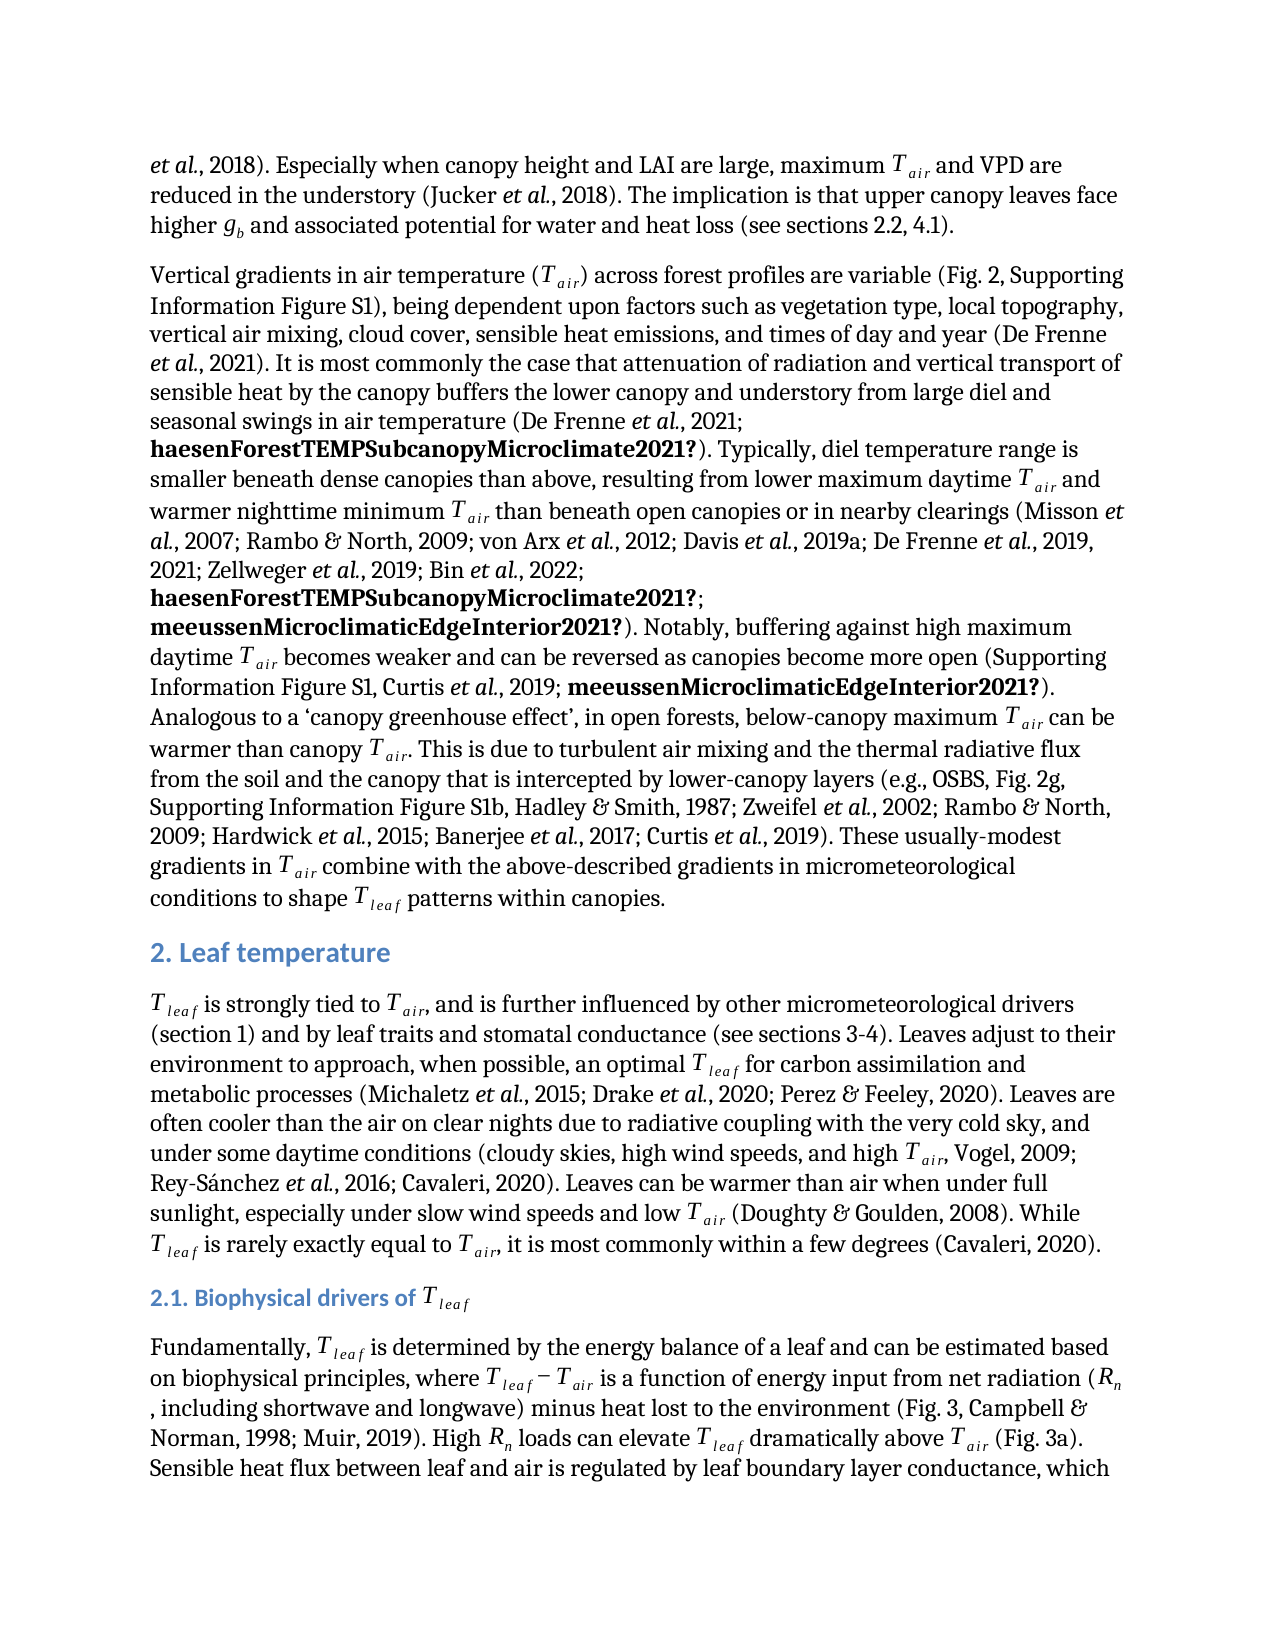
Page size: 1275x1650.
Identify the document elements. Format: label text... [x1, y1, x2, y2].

subtitle 2.1. Biophysical drivers of [150, 1281, 1125, 1313]
subtitle 2. Leaf temperature [150, 934, 1125, 970]
text is strongly tied to , and is further influenced by other micrometeorological drivers (section 1) and by leaf traits and stomatal conductance (see sections 3-4). Leaves adjust to their environment to approach, when possible, an optimal for carbon assimilation and metabolic processes (Michaletz et al., 2015; Drake et al., 2020; Perez & Feeley, 2020). Leaves are often cooler than the air on clear nights due to radiative coupling with the very cold sky, and under some daytime conditions (cloudy skies, high wind speeds, and high , Vogel, 2009; Rey-Sánchez et al., 2016; Cavaleri, 2020). Leaves can be warmer than air when under full sunlight, especially under slow wind speeds and low (Doughty & Goulden, 2008). While is rarely exactly equal to , it is most commonly within a few degrees (Cavaleri, 2020). [150, 989, 1125, 1261]
text Vertical gradients in air temperature () across forest profiles are variable (Fig. 2, Supporting Information Figure S1), being dependent upon factors such as vegetation type, local topography, vertical air mixing, cloud cover, sensible heat emissions, and times of day and year (De Frenne et al., 2021). It is most commonly the case that attenuation of radiation and vertical transport of sensible heat by the canopy buffers the lower canopy and understory from large diel and seasonal swings in air temperature (De Frenne et al., 2021; haesenForestTEMPSubcanopyMicroclimate2021?). Typically, diel temperature range is smaller beneath dense canopies than above, resulting from lower maximum daytime and warmer nighttime minimum than beneath open canopies or in nearby clearings (Misson et al., 2007; Rambo & North, 2009; von Arx et al., 2012; Davis et al., 2019a; De Frenne et al., 2019, 2021; Zellweger et al., 2019; Bin et al., 2022; haesenForestTEMPSubcanopyMicroclimate2021?; meeussenMicroclimaticEdgeInterior2021?). Notably, buffering against high maximum daytime becomes weaker and can be reversed as canopies become more open (Supporting Information Figure S1, Curtis et al., 2019; meeussenMicroclimaticEdgeInterior2021?). Analogous to a ‘canopy greenhouse effect’, in open forests, below-canopy maximum can be warmer than canopy . This is due to turbulent air mixing and the thermal radiative flux from the soil and the canopy that is intercepted by lower-canopy layers (e.g., OSBS, Fig. 2g, Supporting Information Figure S1b, Hadley & Smith, 1987; Zweifel et al., 2002; Rambo & North, 2009; Hardwick et al., 2015; Banerjee et al., 2017; Curtis et al., 2019). These usually-modest gradients in combine with the above-described gradients in micrometeorological conditions to shape patterns within canopies. [150, 260, 1125, 913]
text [150, 150, 1125, 241]
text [150, 1331, 1125, 1483]
